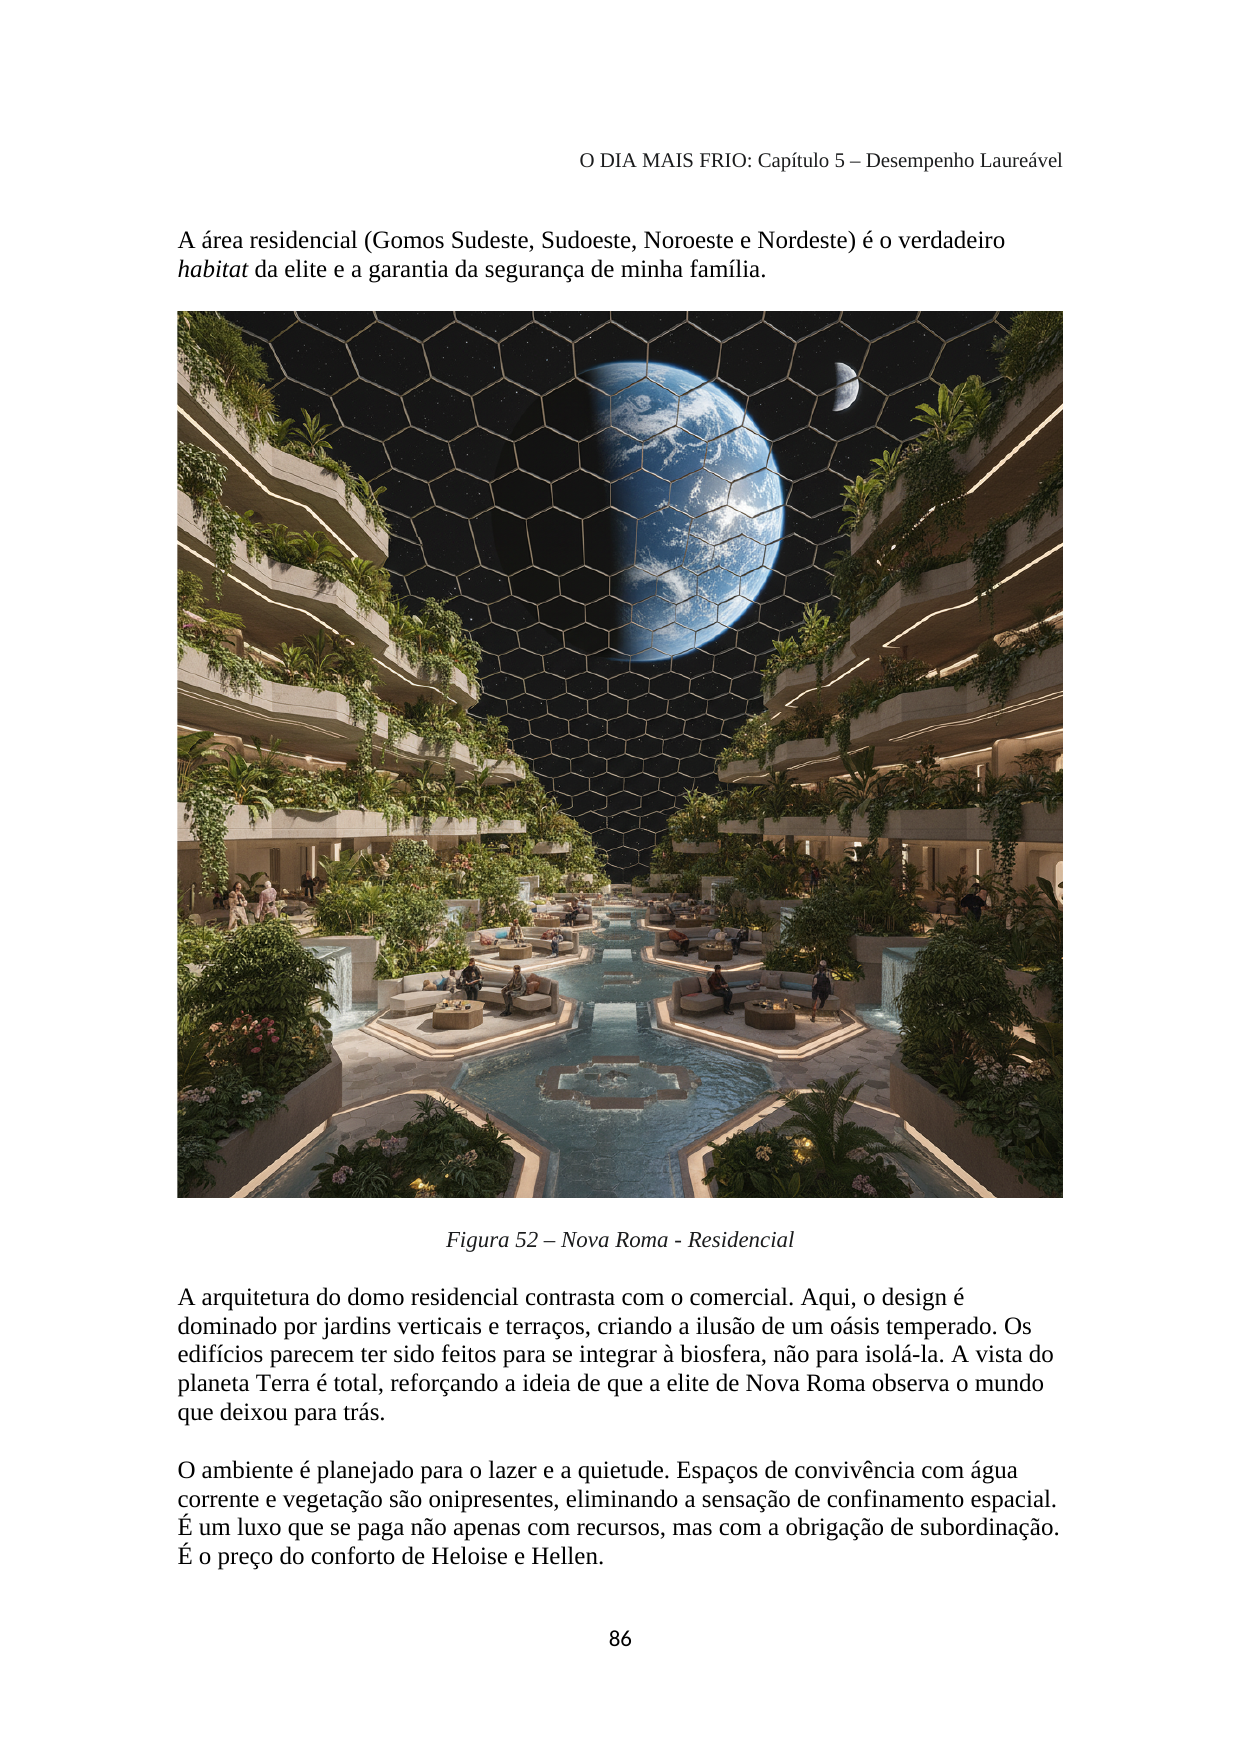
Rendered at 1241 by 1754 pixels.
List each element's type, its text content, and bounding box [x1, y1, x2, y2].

text A arquitetura do domo residencial contrasta com o comercial. Aqui, o design é dominado por jardins verticais e terraços, criando a ilusão de um oásis temperado. Os edifícios parecem ter sido feitos para se integrar à biosfera, não para isolá-la. A vista do planeta Terra é total, reforçando a ideia de que a elite de Nova Roma observa o mundo que deixou para trás. [177, 1282, 1063, 1426]
picture [177, 311, 1063, 1198]
text Figura 52 – Nova Roma - Residencial [177, 1227, 1063, 1253]
text A área residencial (Gomos Sudeste, Sudoeste, Noroeste e Nordeste) é o verdadeiro habitat da elite e a garantia da segurança de minha família. [177, 225, 1063, 282]
text O ambiente é planejado para o lazer e a quietude. Espaços de convivência com água corrente e vegetação são onipresentes, eliminando a sensação de confinamento espacial. É um luxo que se paga não apenas com recursos, mas com a obrigação de subordinação. É o preço do conforto de Heloise e Hellen. [177, 1455, 1063, 1570]
text O DIA MAIS FRIO: Capítulo 5 – Desempenho Laureável [177, 148, 1063, 172]
